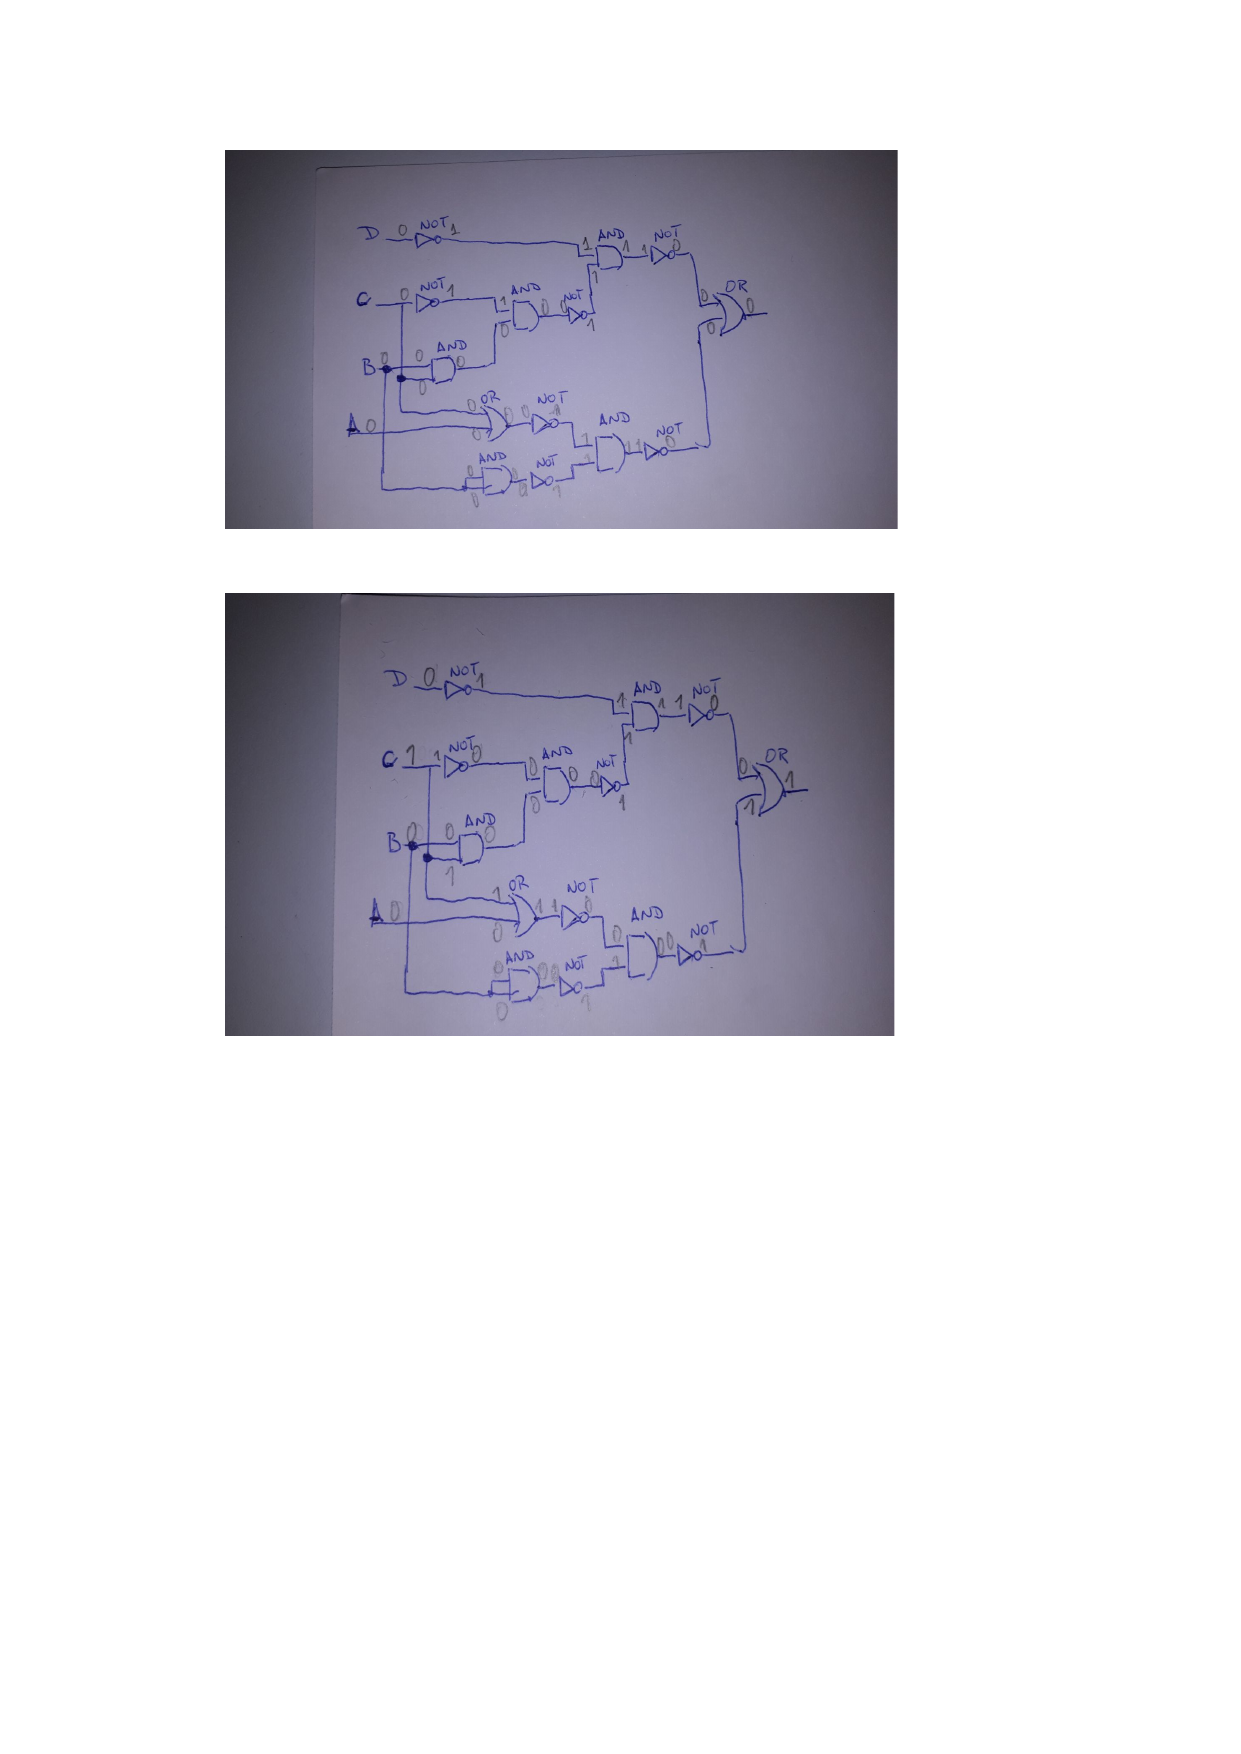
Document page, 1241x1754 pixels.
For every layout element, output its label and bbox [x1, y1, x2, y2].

picture [225, 593, 895, 1036]
picture [225, 150, 898, 529]
